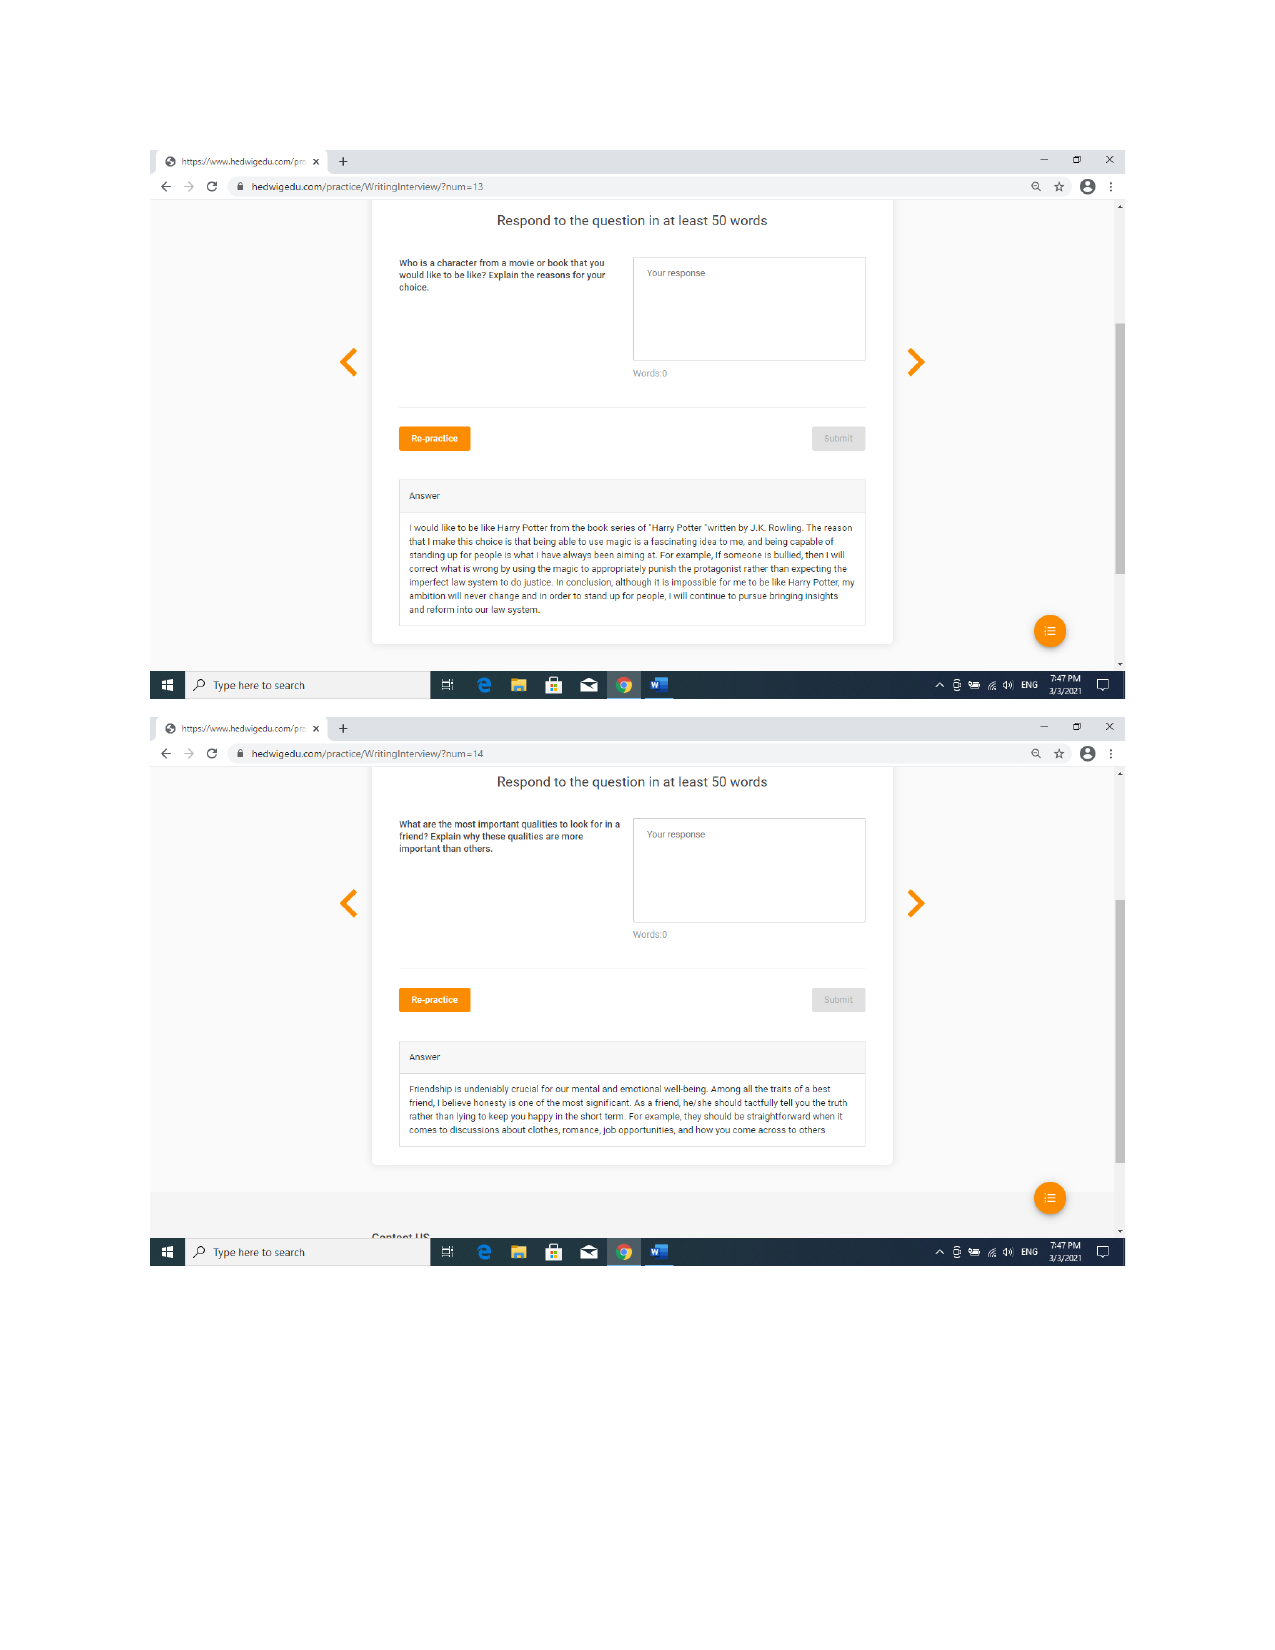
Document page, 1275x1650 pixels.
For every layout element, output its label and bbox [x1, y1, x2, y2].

picture [150, 717, 1125, 1266]
picture [150, 150, 1125, 699]
